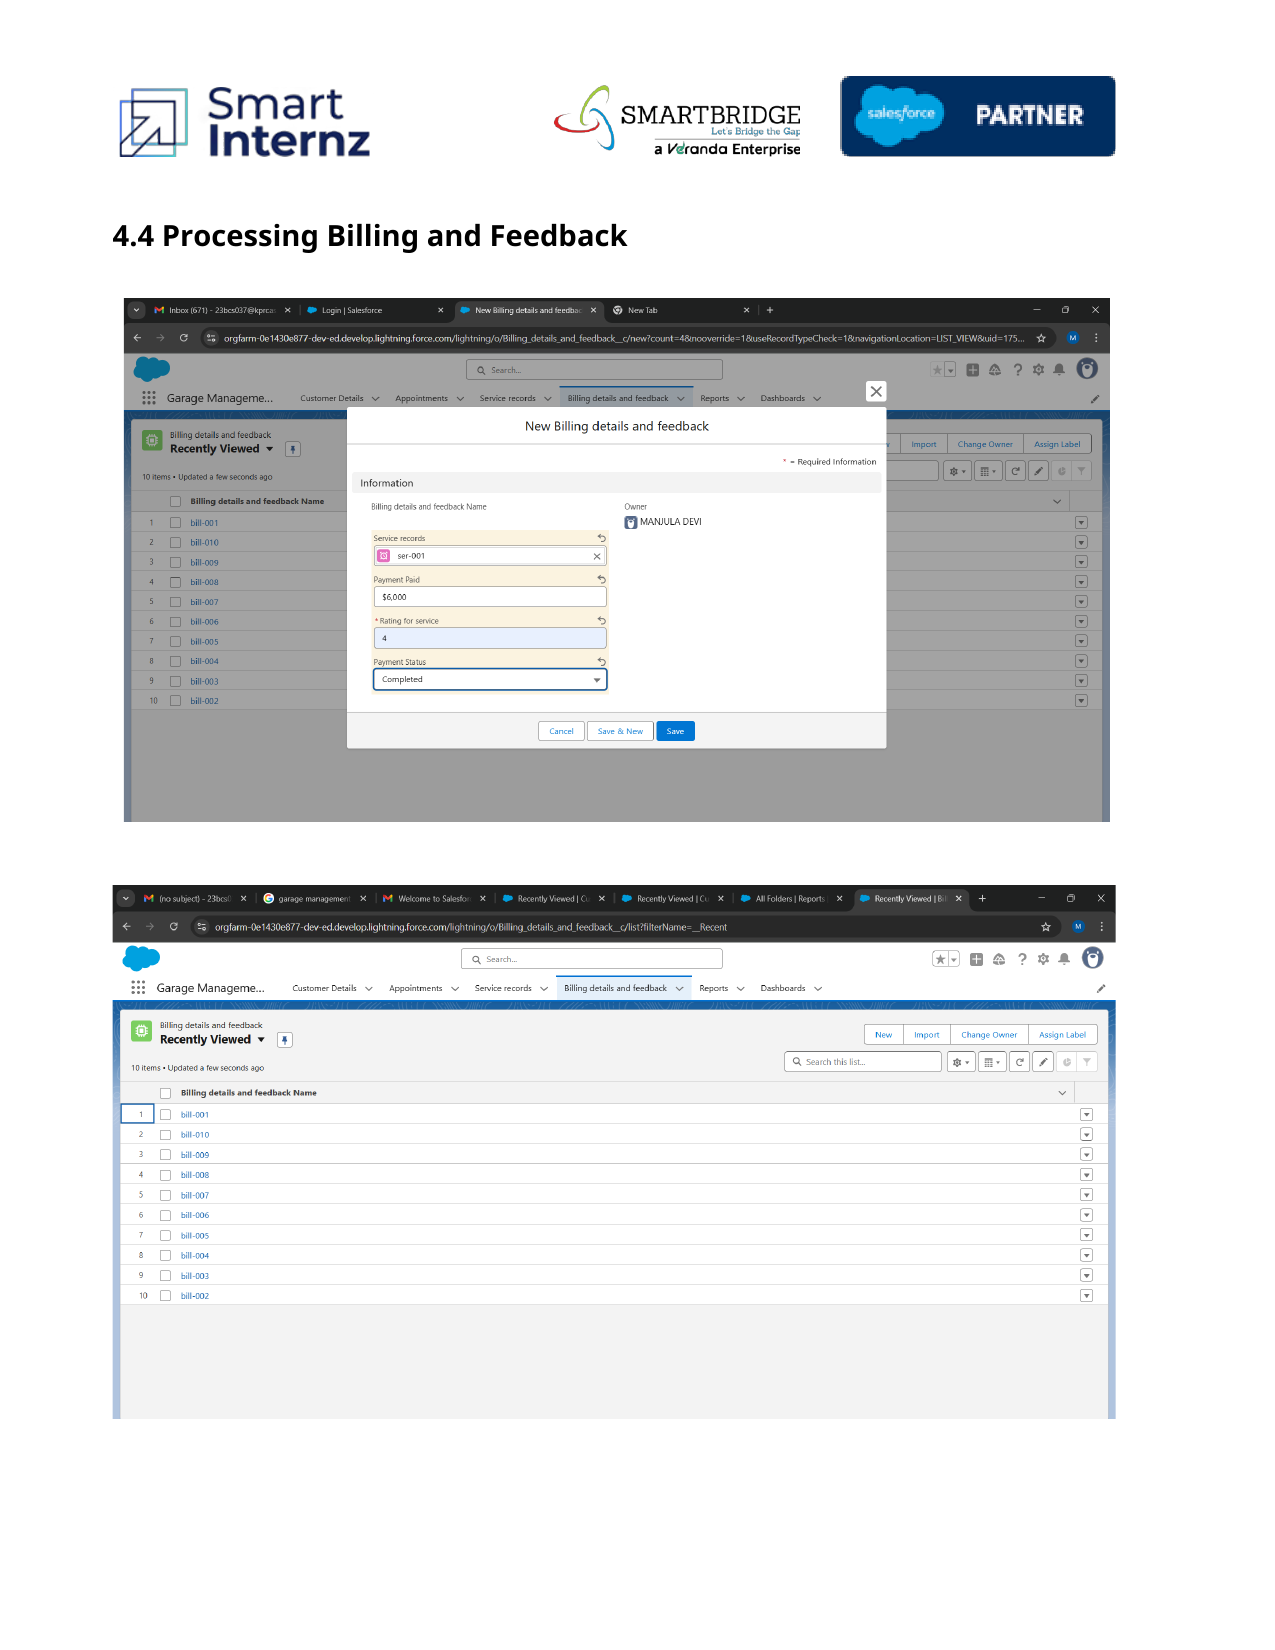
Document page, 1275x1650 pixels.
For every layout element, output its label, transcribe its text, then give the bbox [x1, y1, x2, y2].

picture [112, 885, 1116, 1419]
picture [112, 87, 374, 157]
text 4.4 Processing Billing and Feedback [112, 216, 1200, 255]
picture [123, 298, 1110, 822]
picture [840, 76, 1116, 157]
picture [553, 85, 800, 157]
